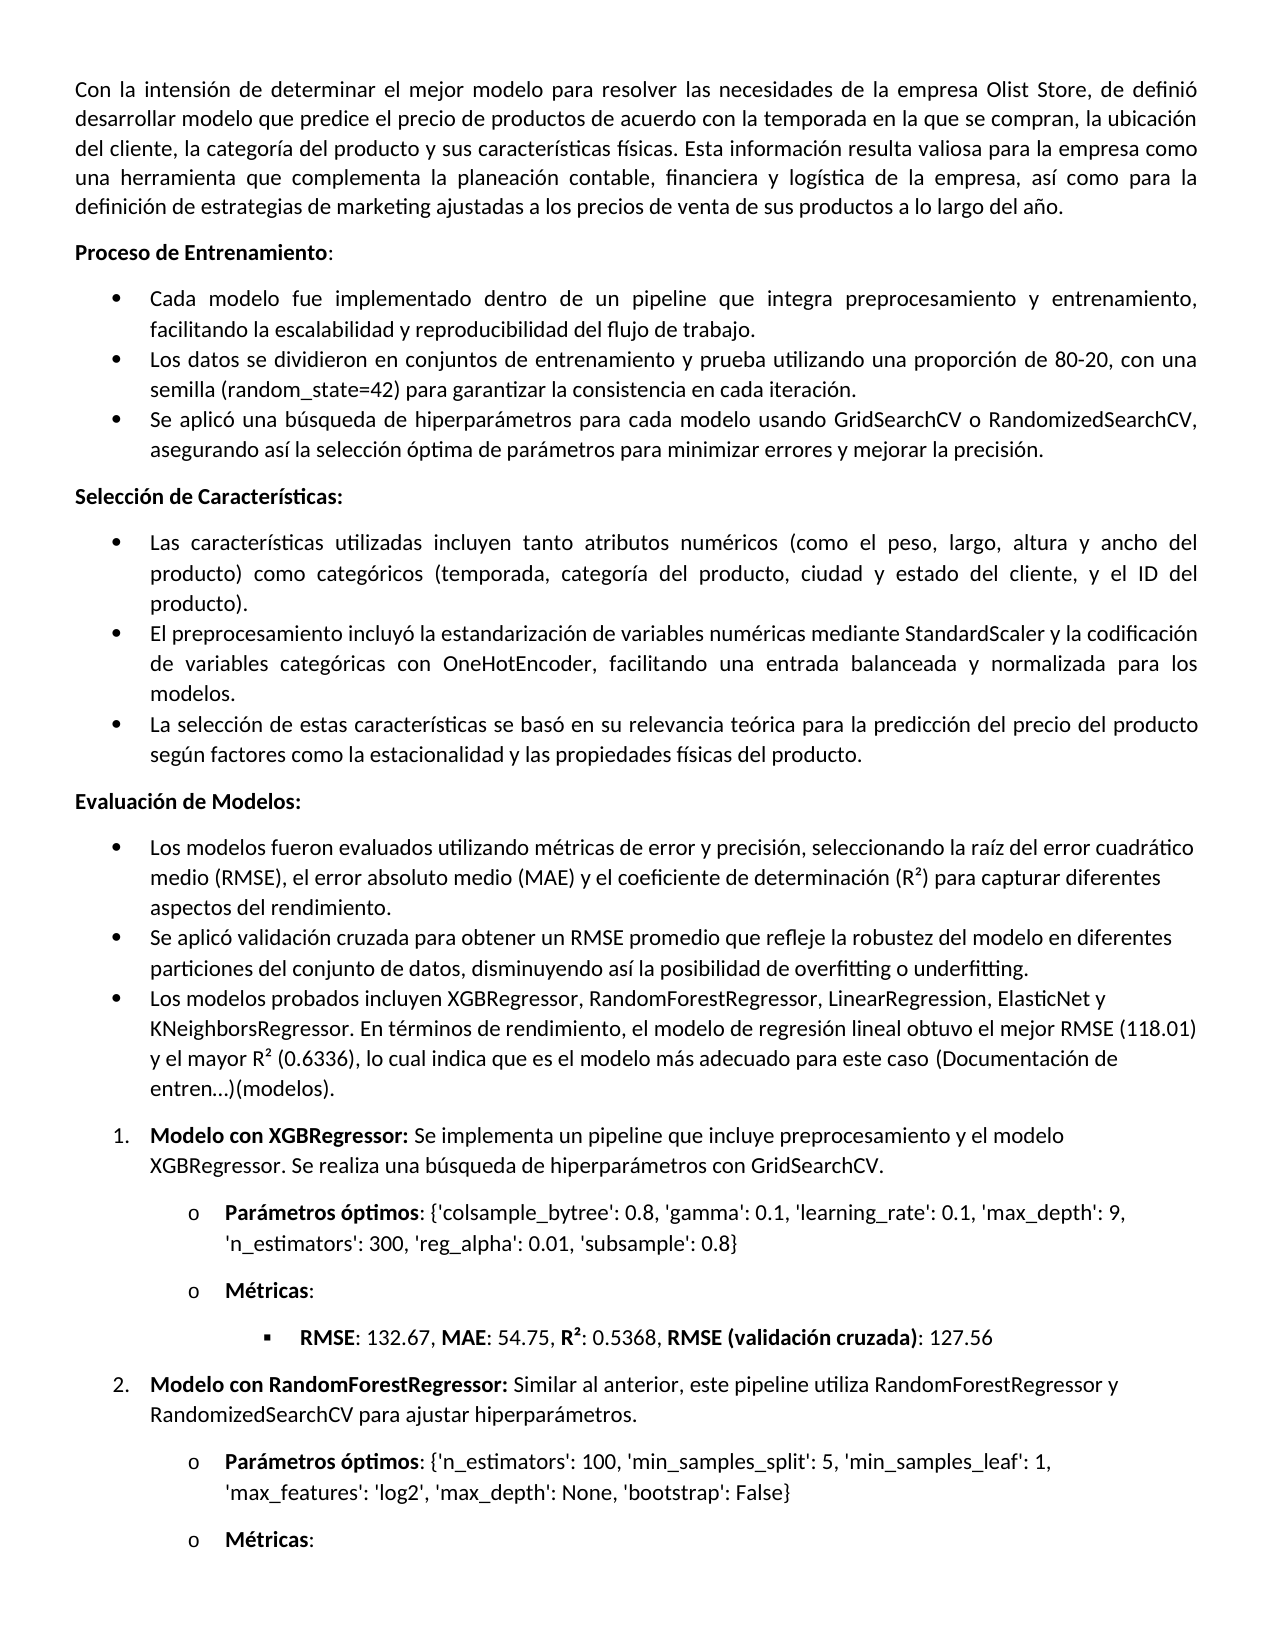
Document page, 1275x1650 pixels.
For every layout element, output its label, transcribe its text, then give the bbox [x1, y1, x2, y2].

list La selección de estas características se basó en su relevancia teórica para la predicción del precio del producto según factores como la estacionalidad y las propiedades físicas del producto. [112, 710, 1200, 768]
text Proceso de Entrenamiento: [75, 238, 1200, 267]
list Métricas: [187, 1276, 1200, 1305]
list El preprocesamiento incluyó la estandarización de variables numéricas mediante StandardScaler y la codificación de variables categóricas con OneHotEncoder, facilitando una entrada balanceada y normalizada para los modelos. [112, 619, 1200, 708]
text Evaluación de Modelos: [75, 787, 1200, 815]
list Parámetros óptimos: {'colsample_bytree': 0.8, 'gamma': 0.1, 'learning_rate': 0.1, 'max_depth': 9, 'n_estimators': 300, 'reg_alpha': 0.01, 'subsample': 0.8} [187, 1198, 1200, 1257]
list Cada modelo fue implementado dentro de un pipeline que integra preprocesamiento y entrenamiento, facilitando la escalabilidad y reproducibilidad del flujo de trabajo. [112, 284, 1200, 343]
list Se aplicó validación cruzada para obtener un RMSE promedio que refleje la robustez del modelo en diferentes particiones del conjunto de datos, disminuyendo así la posibilidad de overfitting o underfitting. [112, 923, 1200, 982]
text Selección de Características: [75, 482, 1200, 511]
list Métricas: [187, 1525, 1200, 1554]
list Se aplicó una búsqueda de hiperparámetros para cada modelo usando GridSearchCV o RandomizedSearchCV, asegurando así la selección óptima de parámetros para minimizar errores y mejorar la precisión. [112, 405, 1200, 464]
list Los modelos fueron evaluados utilizando métricas de error y precisión, seleccionando la raíz del error cuadrático medio (RMSE), el error absoluto medio (MAE) y el coeficiente de determinación (R²) para capturar diferentes aspectos del rendimiento. [112, 833, 1200, 921]
list RMSE: 132.67, MAE: 54.75, R²: 0.5368, RMSE (validación cruzada): 127.56 [262, 1323, 1200, 1352]
text Con la intensión de determinar el mejor modelo para resolver las necesidades de la empresa Olist Store, de definió desarrollar modelo que predice el precio de productos de acuerdo con la temporada en la que se compran, la ubicación del cliente, la categoría del producto y sus características físicas. Esta información resulta valiosa para la empresa como una herramienta que complementa la planeación contable, financiera y logística de la empresa, así como para la definición de estrategias de marketing ajustadas a los precios de venta de sus productos a lo largo del año. [75, 75, 1200, 221]
list Los modelos probados incluyen XGBRegressor, RandomForestRegressor, LinearRegression, ElasticNet y KNeighborsRegressor. En términos de rendimiento, el modelo de regresión lineal obtuvo el mejor RMSE (118.01) y el mayor R² (0.6336), lo cual indica que es el modelo más adecuado para este caso​ (Documentación de entren…)​(modelos). [112, 984, 1200, 1103]
list Parámetros óptimos: {'n_estimators': 100, 'min_samples_split': 5, 'min_samples_leaf': 1, 'max_features': 'log2', 'max_depth': None, 'bootstrap': False} [187, 1447, 1200, 1506]
list Las características utilizadas incluyen tanto atributos numéricos (como el peso, largo, altura y ancho del producto) como categóricos (temporada, categoría del producto, ciudad y estado del cliente, y el ID del producto). [112, 528, 1200, 617]
list Los datos se dividieron en conjuntos de entrenamiento y prueba utilizando una proporción de 80-20, con una semilla (random_state=42) para garantizar la consistencia en cada iteración. [112, 345, 1200, 403]
list Modelo con XGBRegressor: Se implementa un pipeline que incluye preprocesamiento y el modelo XGBRegressor. Se realiza una búsqueda de hiperparámetros con GridSearchCV. [112, 1121, 1200, 1180]
list Modelo con RandomForestRegressor: Similar al anterior, este pipeline utiliza RandomForestRegressor y RandomizedSearchCV para ajustar hiperparámetros. [112, 1370, 1200, 1429]
